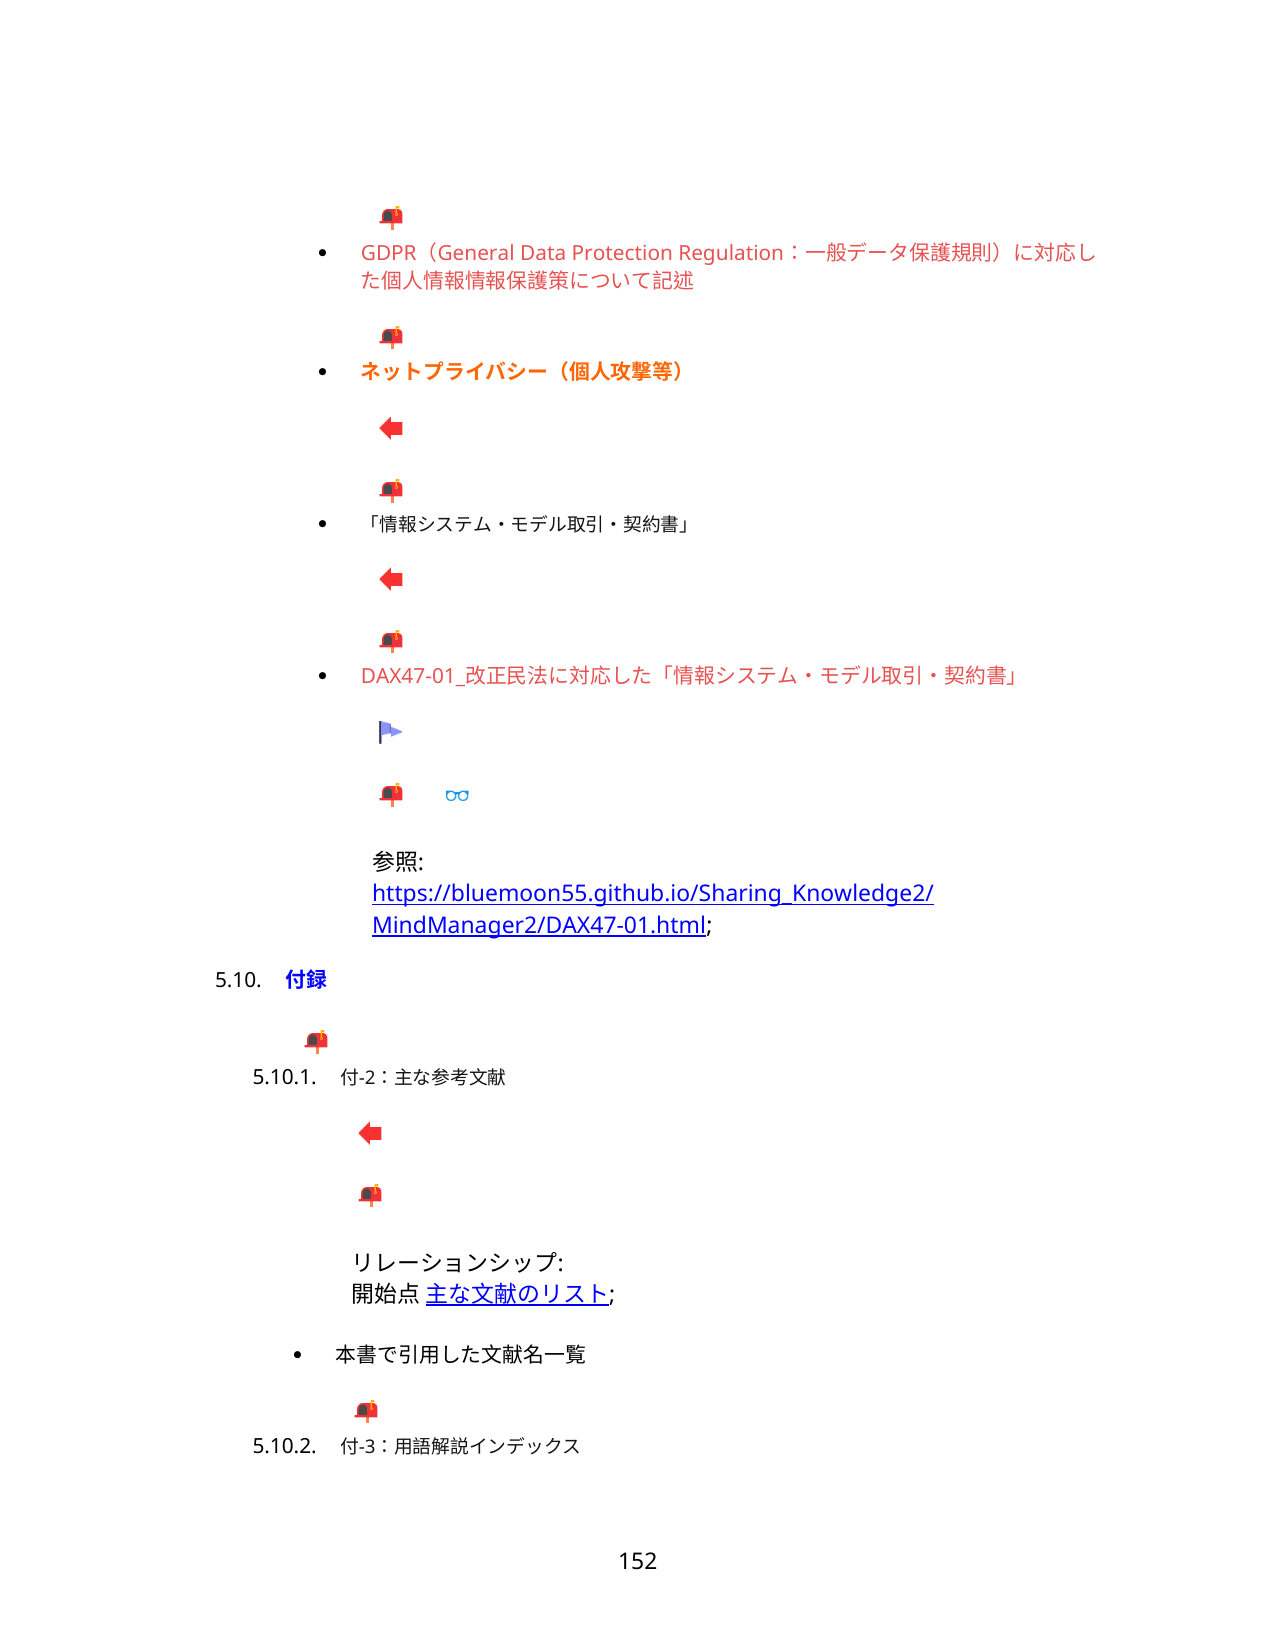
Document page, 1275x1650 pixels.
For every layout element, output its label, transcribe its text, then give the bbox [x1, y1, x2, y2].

picture [354, 1400, 378, 1423]
list GDPR（General Data Protection Regulation：一般データ保護規則）に対応した個人情報情報保護策について記述 [319, 238, 1098, 295]
picture [358, 1121, 382, 1145]
picture [379, 326, 403, 349]
picture [379, 417, 403, 440]
list 本書で引用した文献名一覧 [294, 1340, 1098, 1369]
picture [379, 206, 403, 230]
picture [379, 630, 403, 653]
picture [379, 567, 403, 591]
picture [379, 721, 403, 744]
picture [379, 783, 403, 807]
list DAX47-01_改正民法に対応した「情報システム・モデル取引・契約書」 [319, 661, 1098, 690]
picture [379, 479, 403, 503]
list 参照: [372, 846, 1098, 877]
list リレーションシップ: [351, 1247, 1098, 1278]
list ネットプライバシー（個人攻撃等） [319, 357, 1098, 386]
text 開始点 主な文献のリスト; [351, 1278, 1098, 1309]
picture [446, 783, 469, 807]
list 付-3：用語解説インデックス [252, 1431, 1098, 1460]
picture [304, 1030, 328, 1054]
text https://bluemoon55.github.io/Sharing_Knowledge2/MindManager2/DAX47-01.html; [372, 877, 1098, 940]
list 付録 [215, 965, 1098, 993]
picture [358, 1184, 382, 1207]
list 「情報システム・モデル取引・契約書」 [319, 511, 1098, 536]
list 付-2：主な参考文献 [252, 1062, 1098, 1090]
